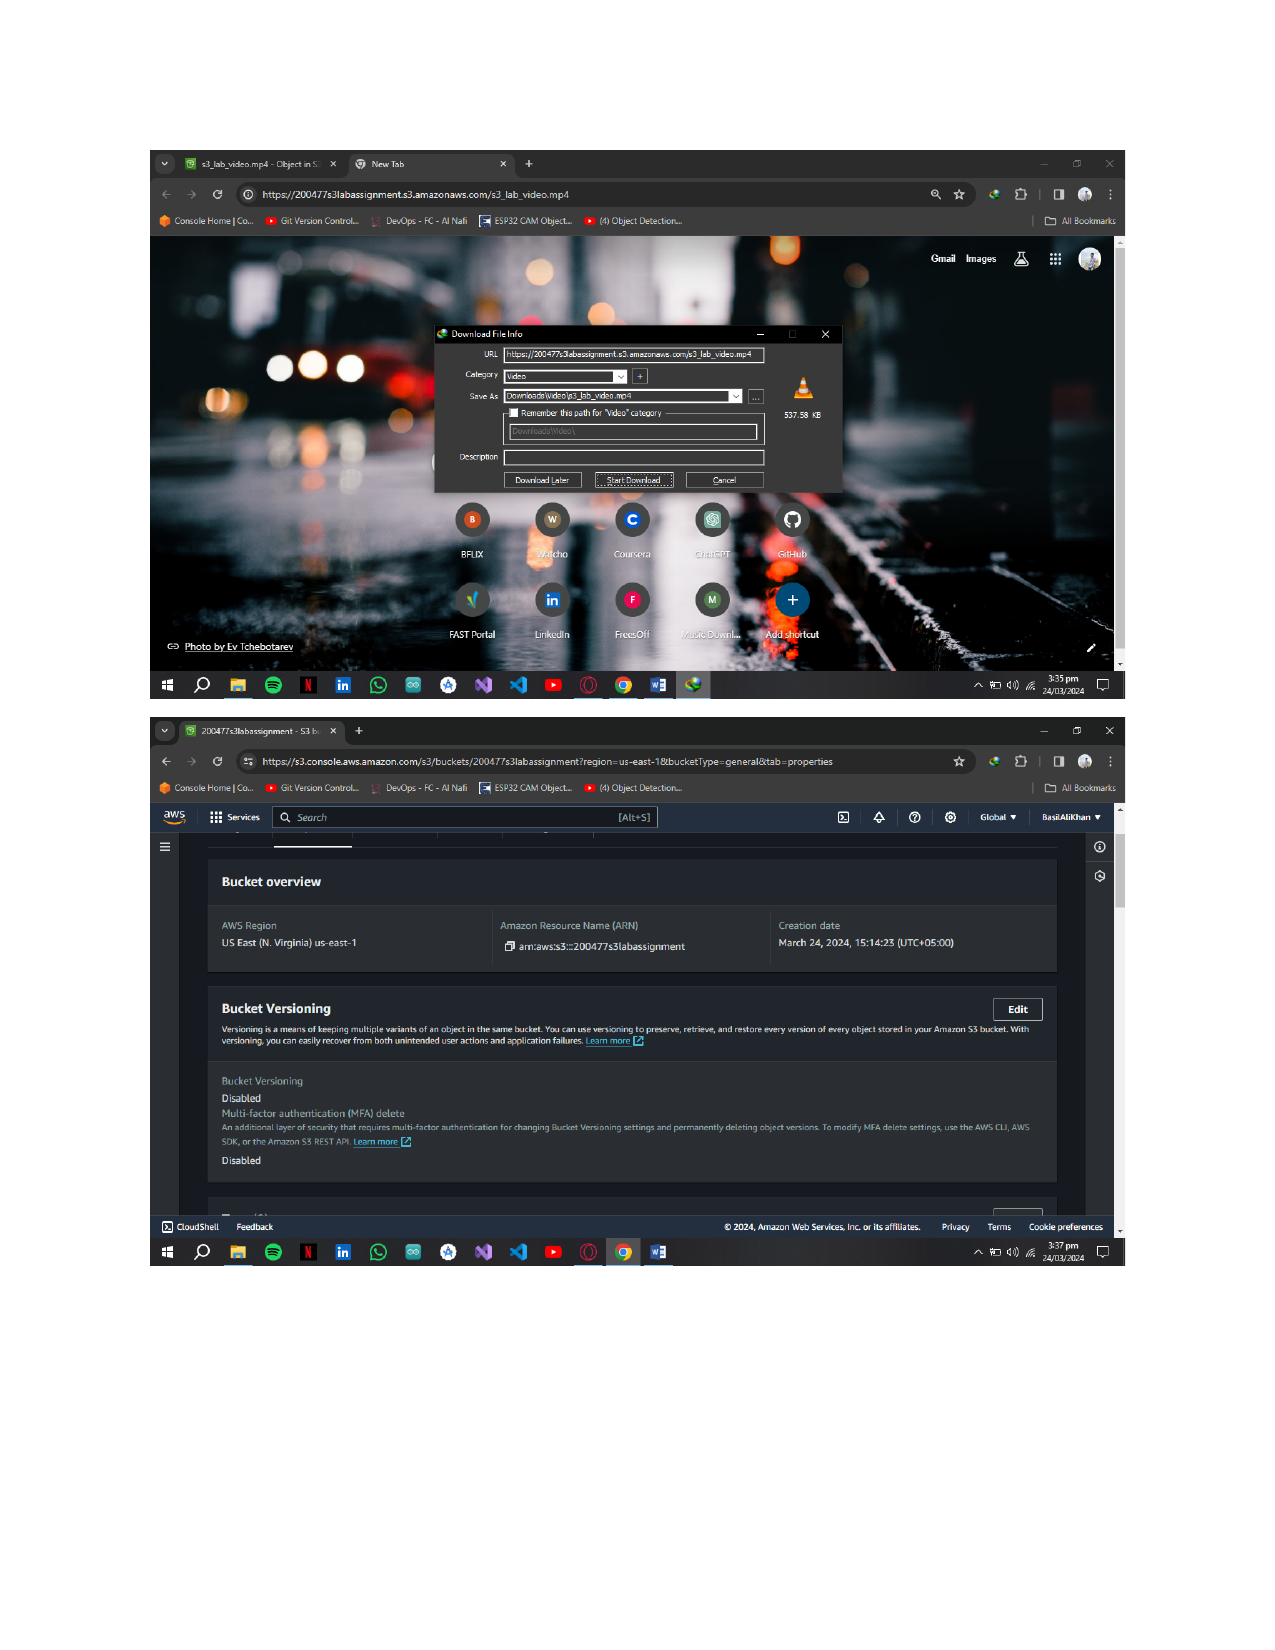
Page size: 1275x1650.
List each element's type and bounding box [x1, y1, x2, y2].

picture [150, 717, 1125, 1266]
picture [150, 150, 1125, 699]
